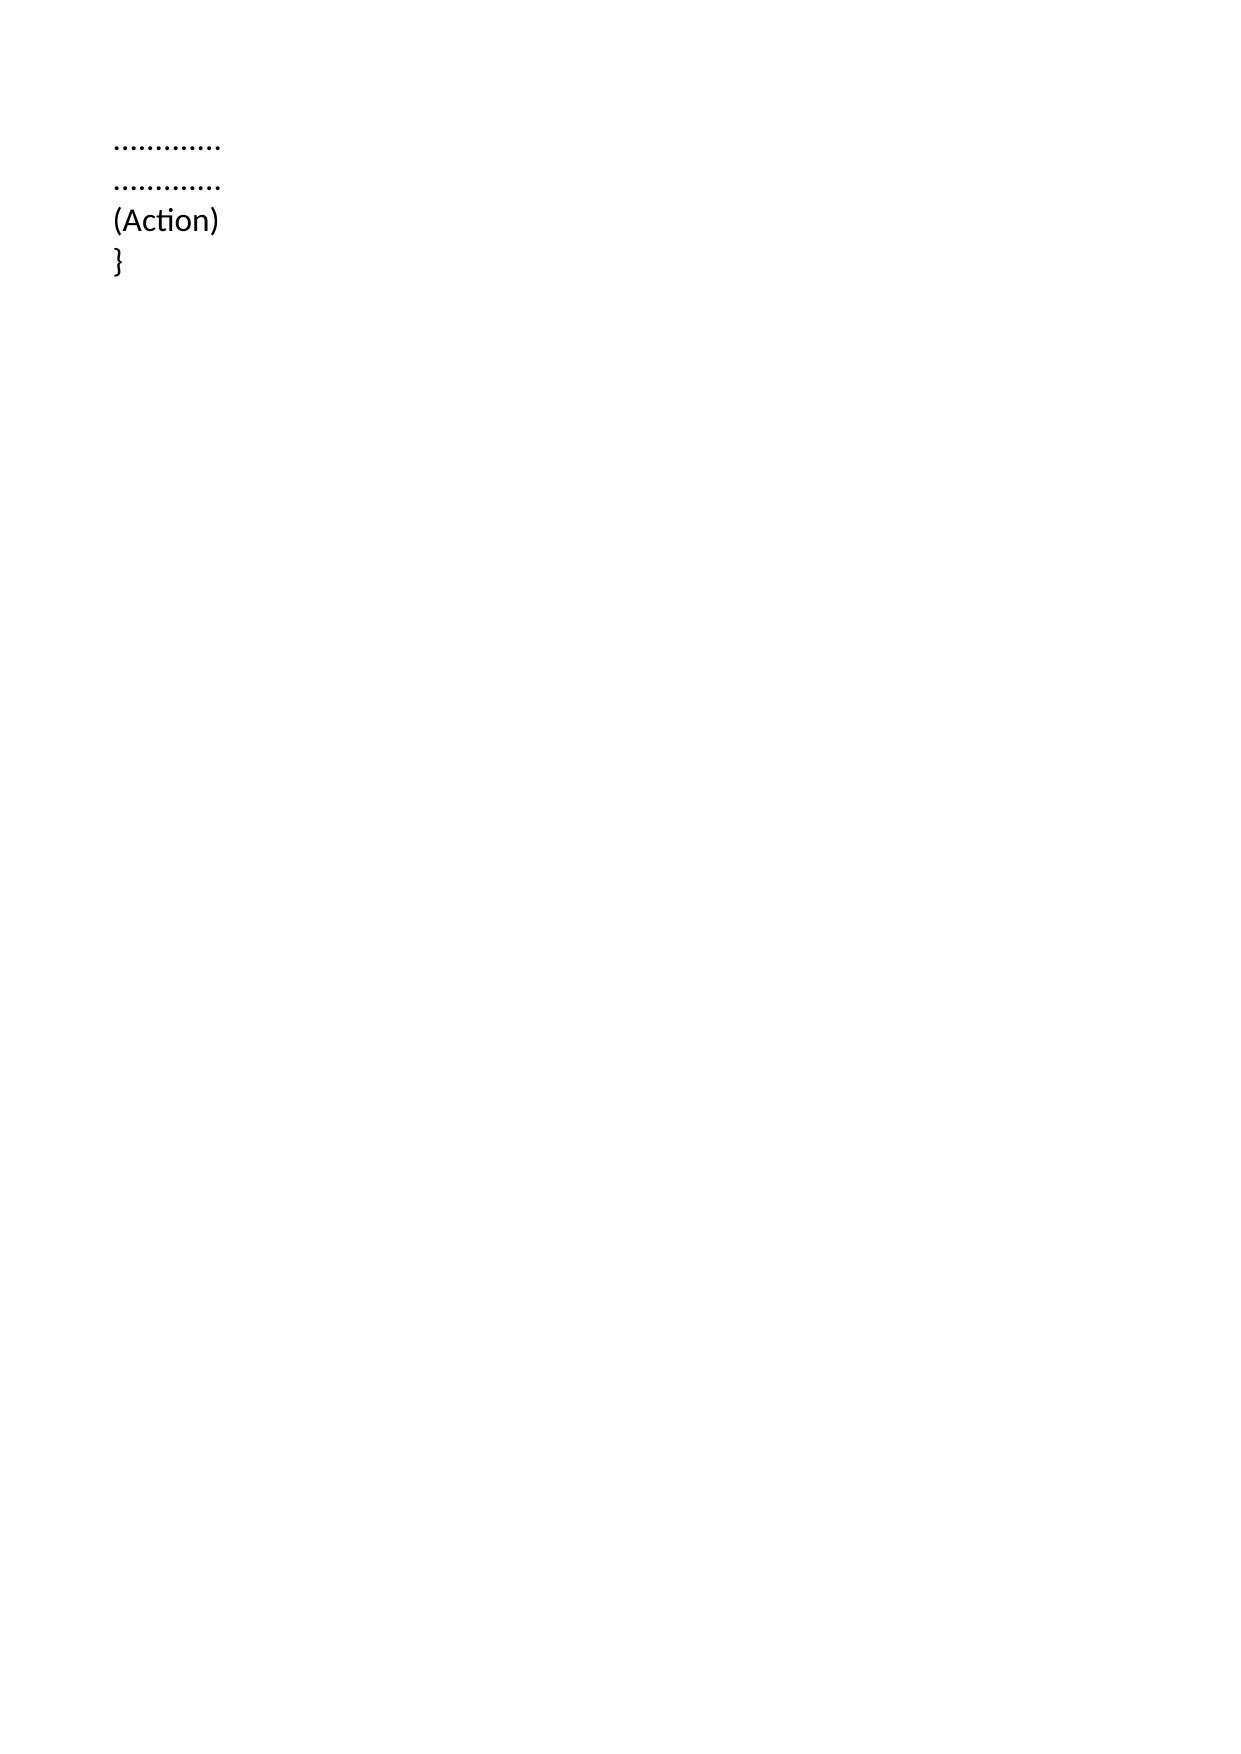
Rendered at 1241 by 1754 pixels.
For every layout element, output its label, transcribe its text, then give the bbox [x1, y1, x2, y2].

text ............. [112, 118, 1165, 158]
text (Action) [112, 199, 1165, 240]
text } [112, 240, 1165, 281]
text ............. [112, 158, 1165, 199]
